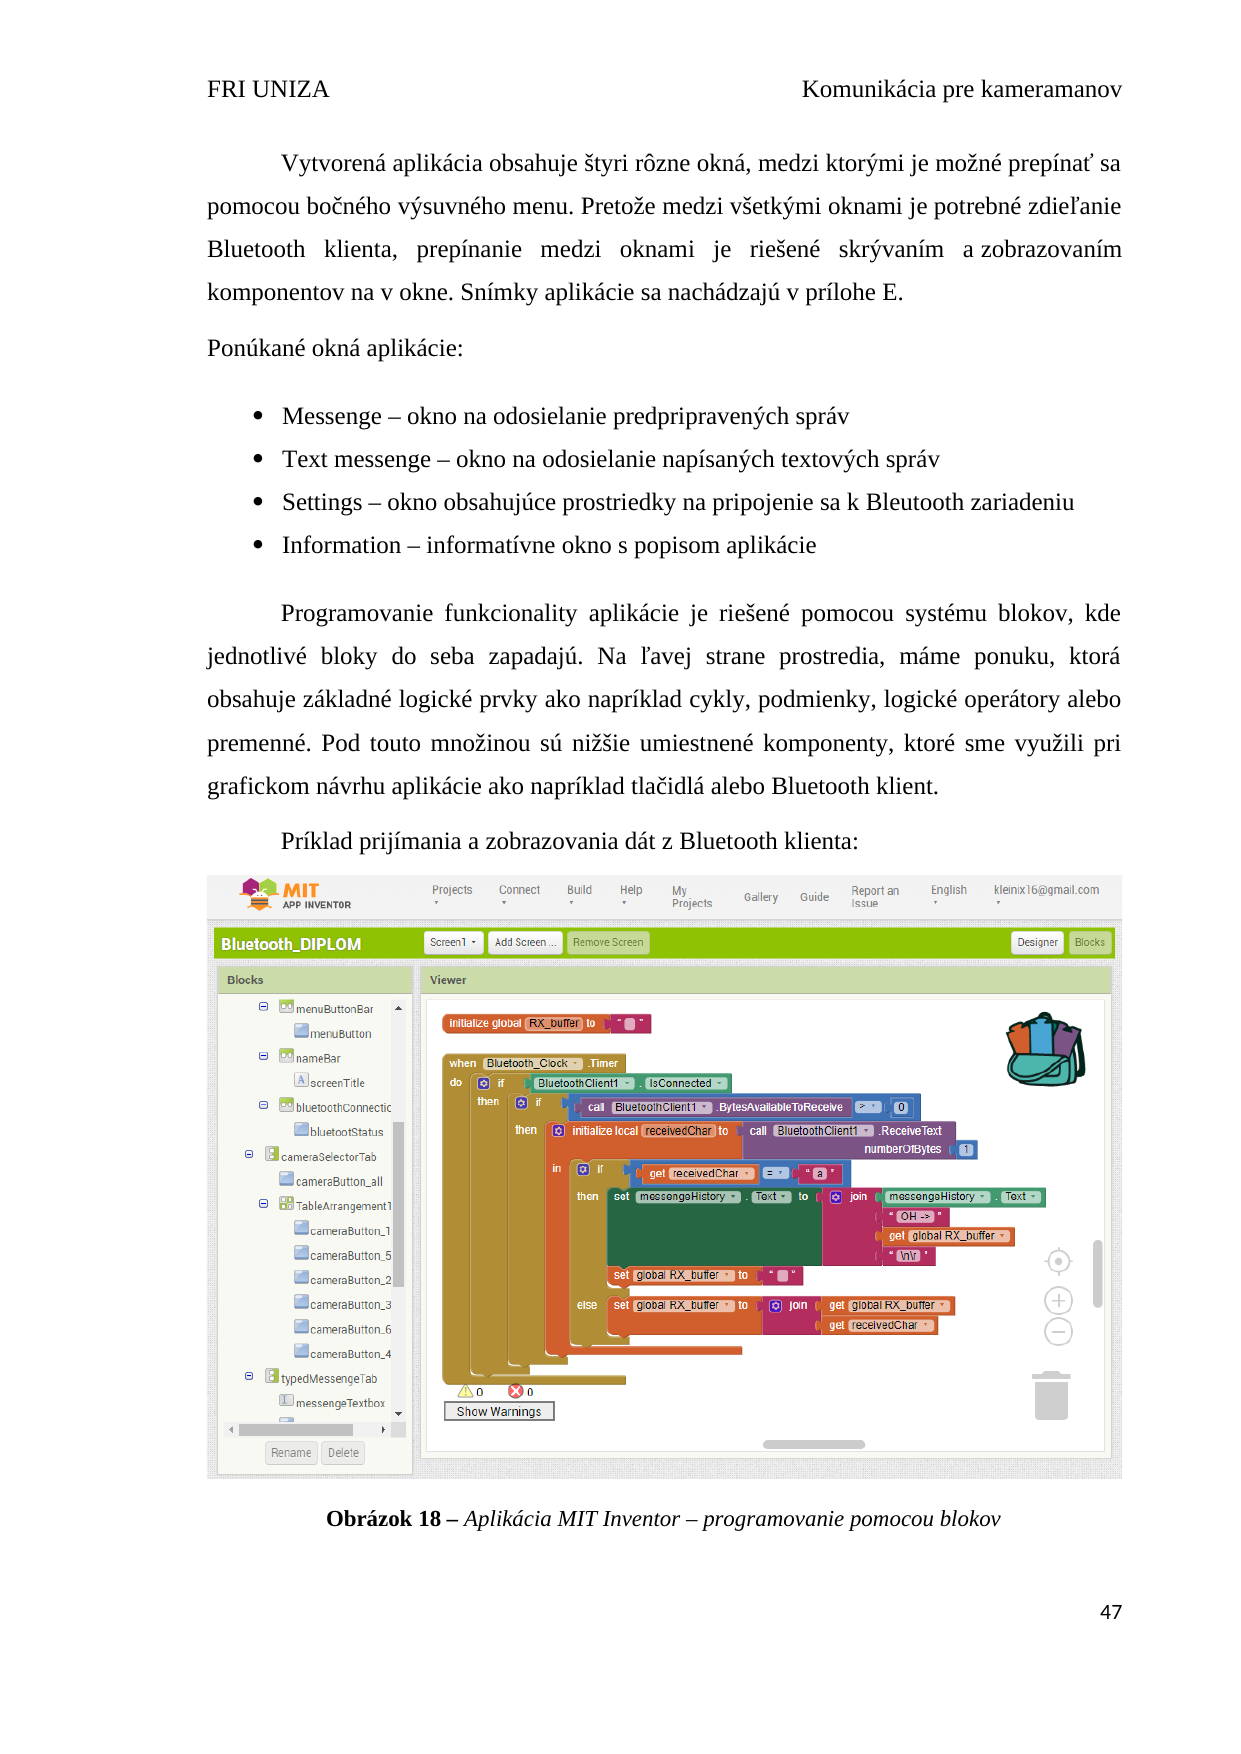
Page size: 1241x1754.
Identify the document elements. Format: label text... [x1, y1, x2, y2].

text Ponúkané okná aplikácie: [207, 333, 1122, 361]
text Vytvorená aplikácia obsahuje štyri rôzne okná, medzi ktorými je možné prepínať sa pomocou bočného výsuvného menu. Pretože medzi všetkými oknami je potrebné zdieľanie Bluetooth klienta, prepínanie medzi oknami je riešené skrývaním a zobrazovaním komponentov na v okne. Snímky aplikácie sa nachádzajú v prílohe E. [207, 148, 1122, 306]
list Messenge – okno na odosielanie predpripravených správ [254, 401, 1122, 429]
list Information – informatívne okno s popisom aplikácie [254, 530, 1122, 559]
text Obrázok 18 – Aplikácia MIT Inventor – programovanie pomocou blokov [207, 1479, 1122, 1532]
list Text messenge – okno na odosielanie napísaných textových správ [254, 444, 1122, 473]
picture [206, 875, 1123, 1479]
text Programovanie funkcionality aplikácie je riešené pomocou systému blokov, kde jednotlivé bloky do seba zapadajú. Na ľavej strane prostredia, máme ponuku, ktorá obsahuje základné logické prvky ako napríklad cykly, podmienky, logické operátory alebo premenné. Pod touto množinou sú nižšie umiestnené komponenty, ktoré sme využili pri grafickom návrhu aplikácie ako napríklad tlačidlá alebo Bluetooth klient. [207, 598, 1122, 799]
text Príklad prijímania a zobrazovania dát z Bluetooth klienta: [207, 826, 1122, 855]
list Settings – okno obsahujúce prostriedky na pripojenie sa k Bleutooth zariadeniu [254, 487, 1122, 516]
